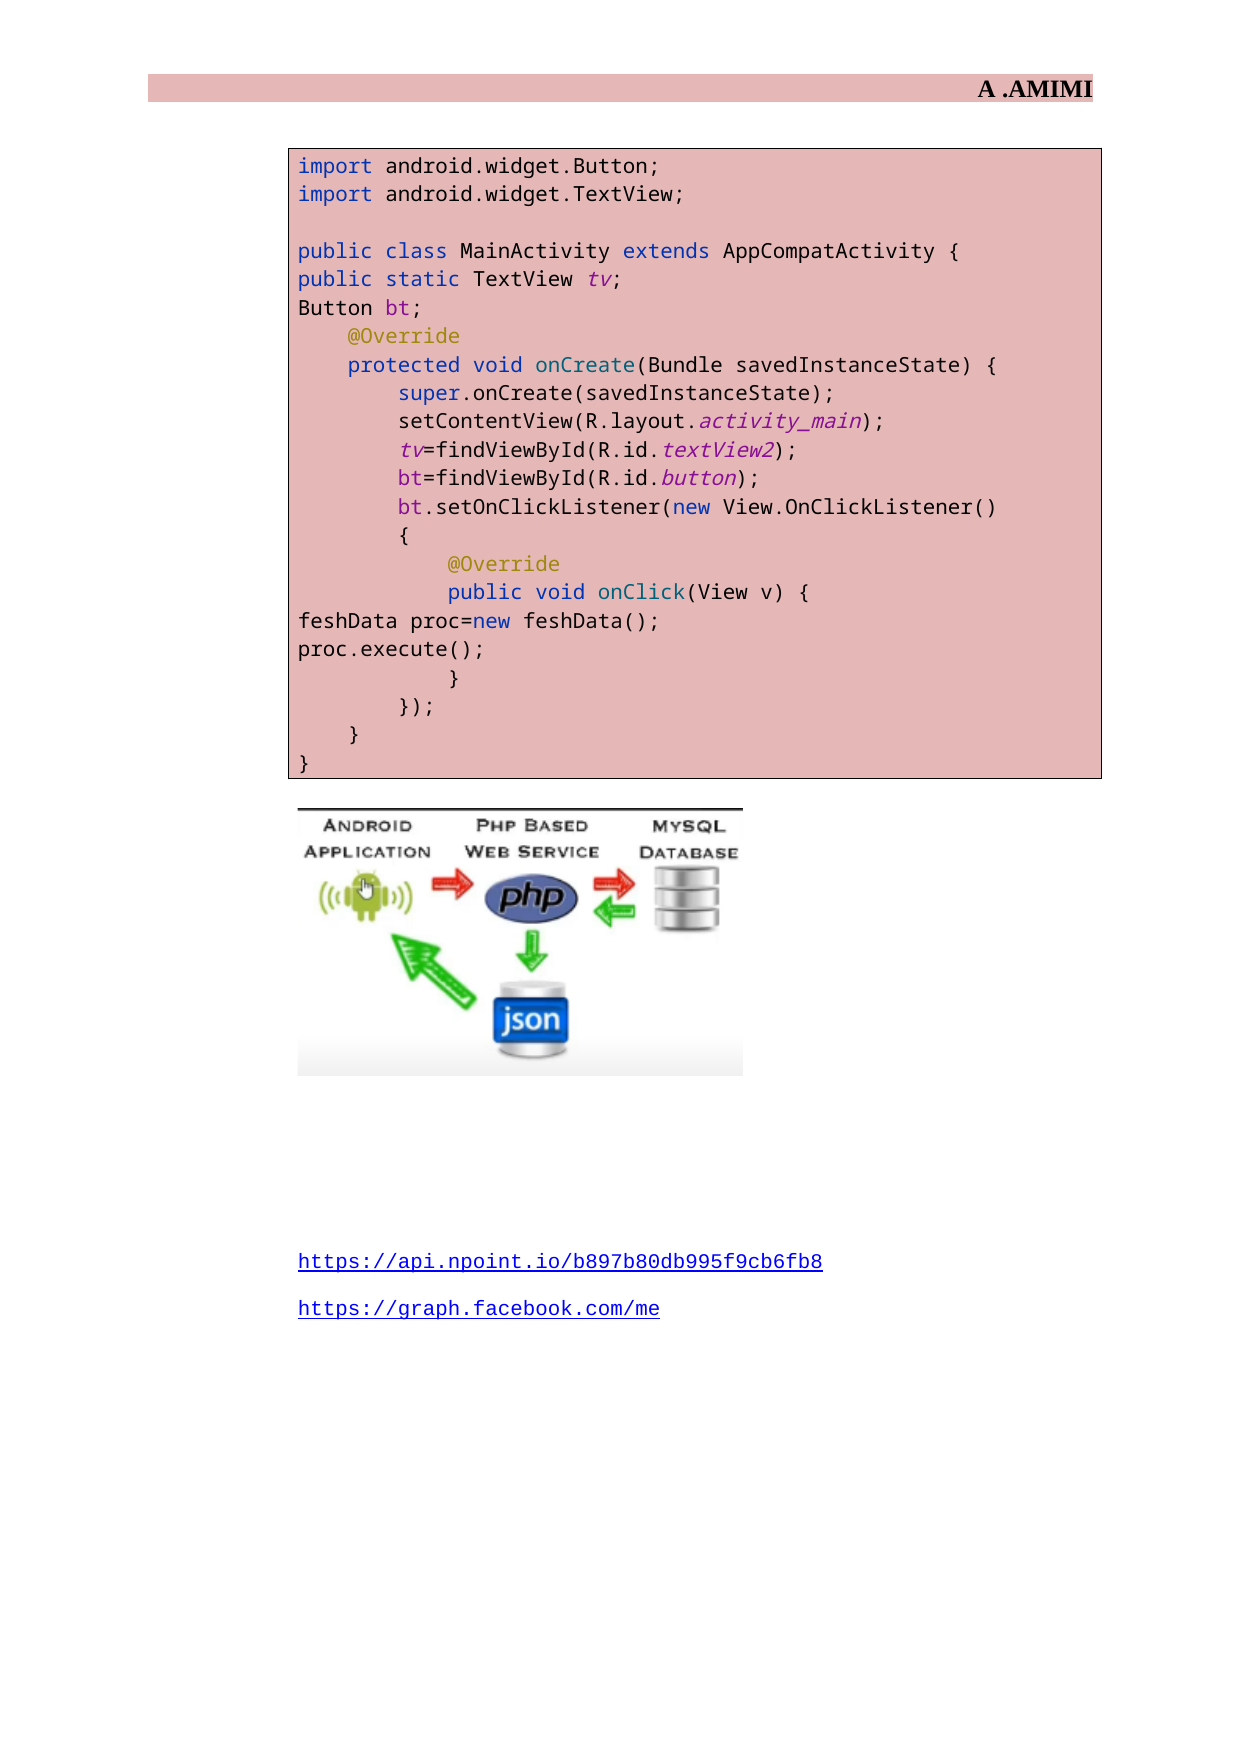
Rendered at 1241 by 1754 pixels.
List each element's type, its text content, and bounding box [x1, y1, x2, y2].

list https://api.npoint.io/b897b80db995f9cb6fb8 [298, 1251, 1093, 1274]
list https://graph.facebook.com/me [298, 1274, 1093, 1322]
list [289, 149, 1101, 778]
picture [297, 808, 743, 1076]
